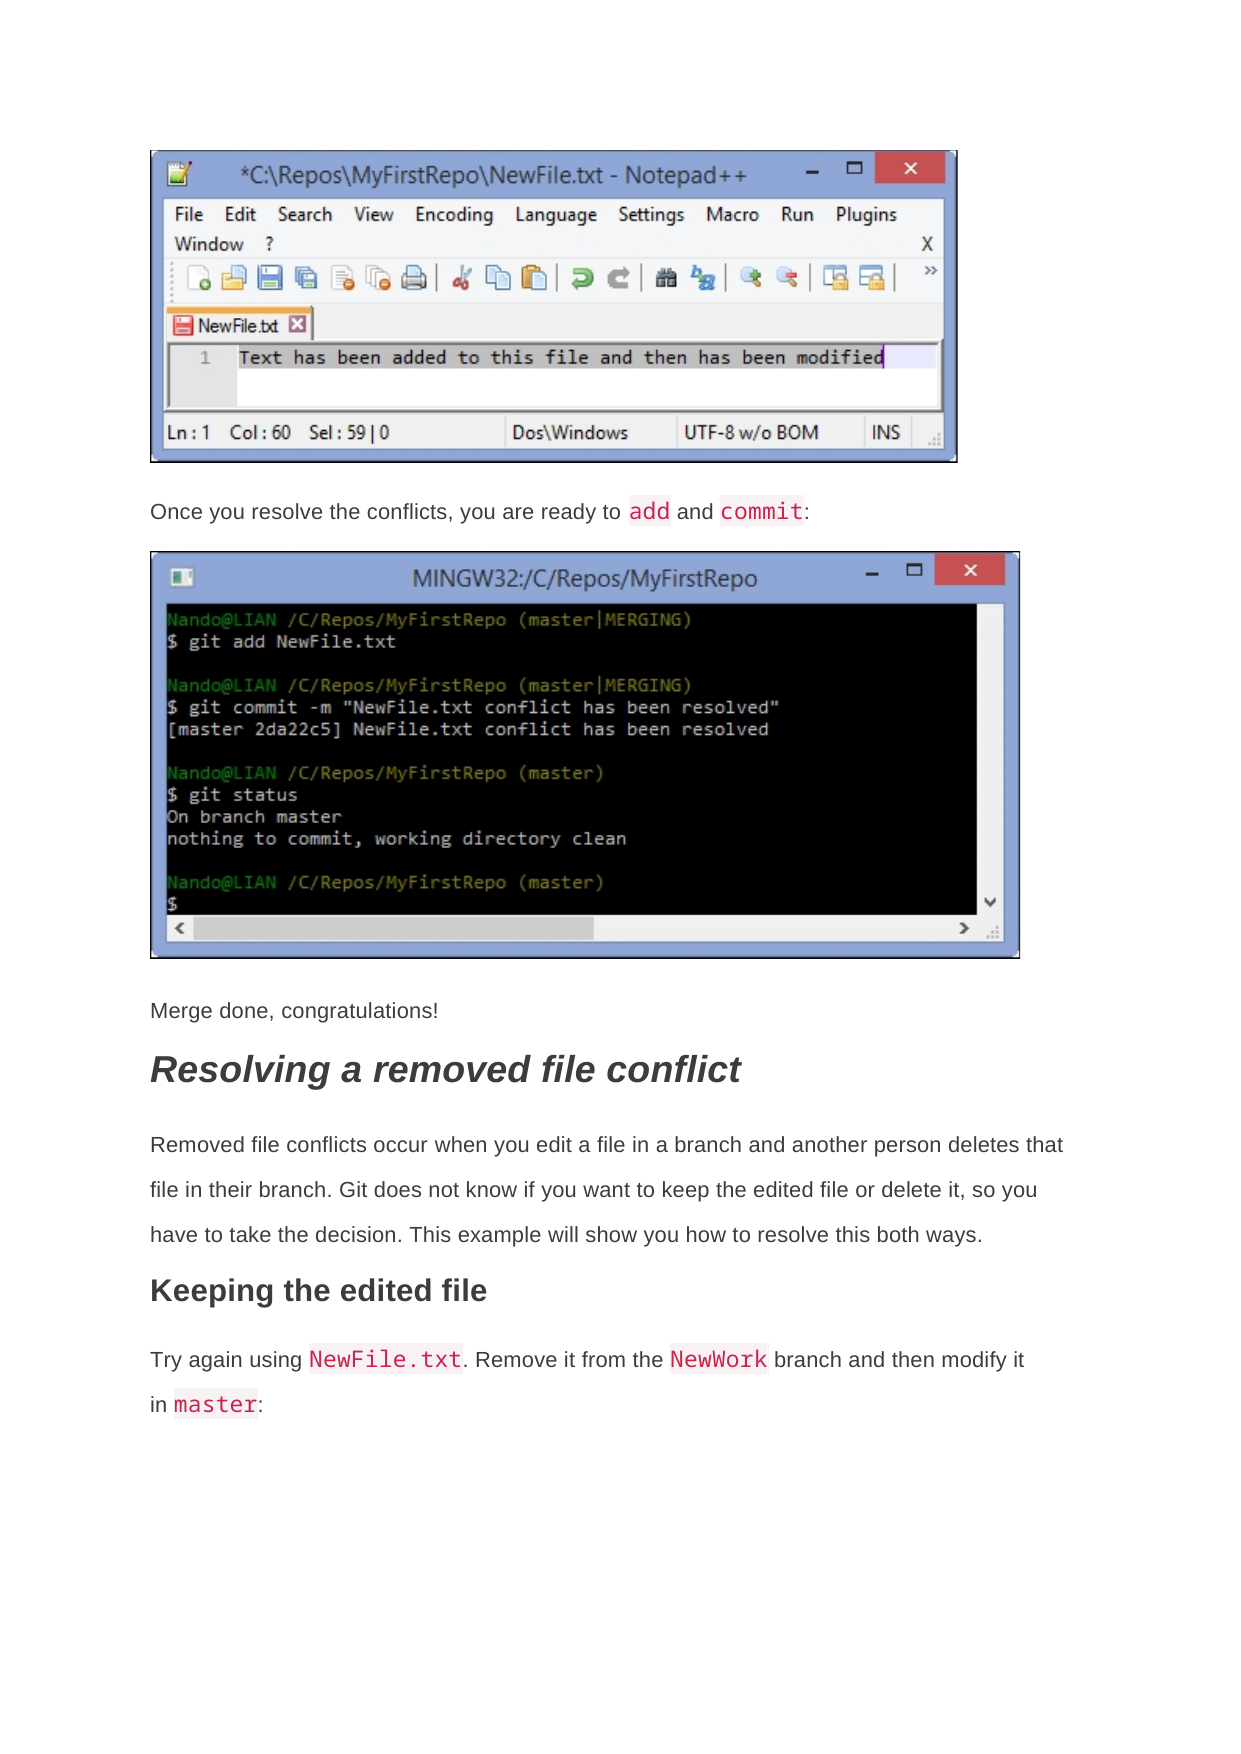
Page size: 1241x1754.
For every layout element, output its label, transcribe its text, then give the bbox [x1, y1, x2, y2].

picture [150, 150, 958, 463]
text Once you resolve the conflicts, you are ready to add and commit: [150, 481, 1090, 526]
subtitle Resolving a removed file conflict [150, 1048, 1090, 1091]
picture [150, 551, 1021, 959]
text Removed file conflicts occur when you edit a file in a branch and another person deletes that file in their branch. Git does not know if you want to keep the edited file or delete it, so you have to take the decision. This example will show you how to resolve this both ways. [150, 1112, 1090, 1247]
text Merge done, congratulations! [150, 978, 1090, 1023]
text Try again using NewFile.txt. Remove it from the NewWork branch and then modify it in master: [150, 1329, 1090, 1419]
subtitle Keeping the edited file [150, 1272, 1090, 1308]
